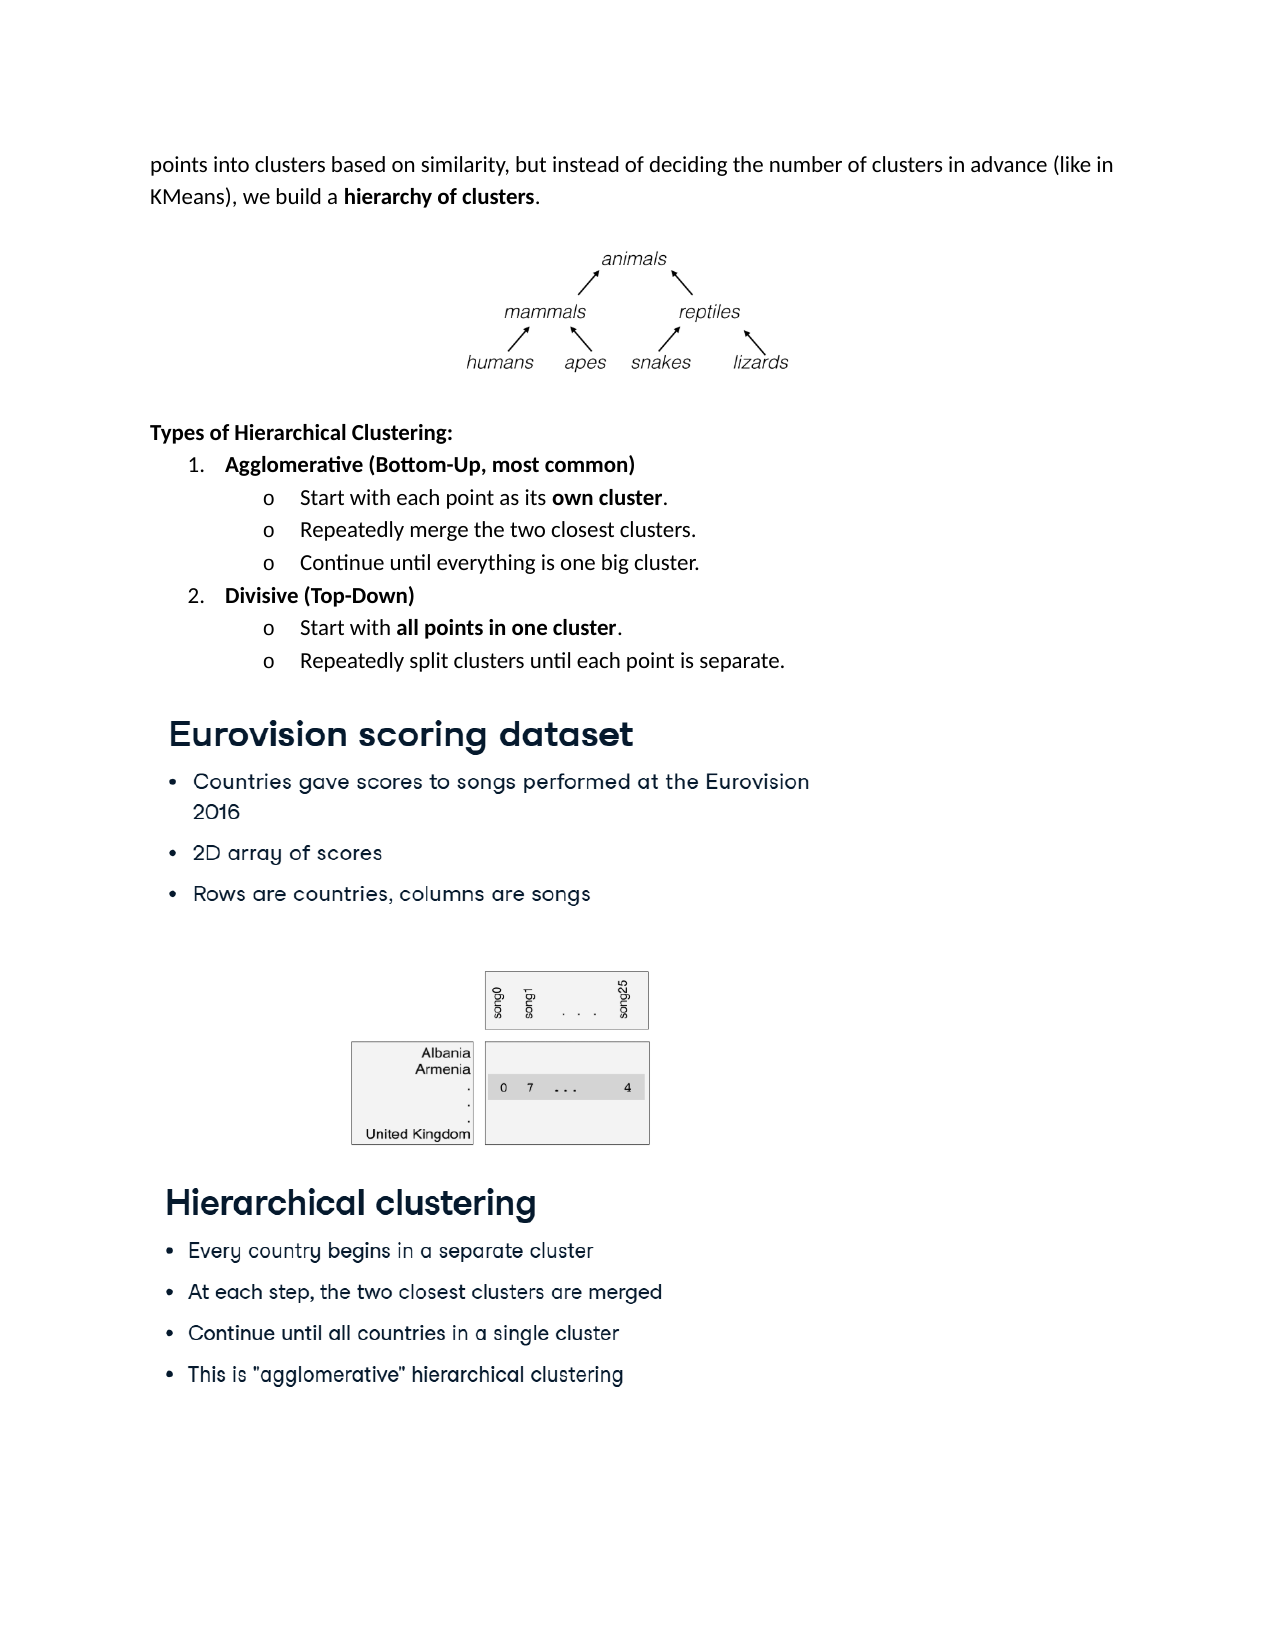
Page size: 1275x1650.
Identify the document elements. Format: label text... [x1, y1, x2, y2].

picture [150, 1174, 697, 1419]
text Types of Hierarchical Clustering: [150, 418, 1125, 446]
list Repeatedly split clusters until each point is separate. [262, 646, 1125, 675]
list Divisive (Top-Down) [187, 581, 1125, 609]
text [150, 150, 1125, 210]
picture [435, 231, 841, 398]
picture [150, 711, 852, 1154]
list Repeatedly merge the two closest clusters. [262, 516, 1125, 544]
list Start with each point as its own cluster. [262, 483, 1125, 511]
list Start with all points in one cluster. [262, 613, 1125, 642]
list Agglomerative (Bottom-Up, most common) [187, 451, 1125, 479]
list Continue until everything is one big cluster. [262, 548, 1125, 577]
